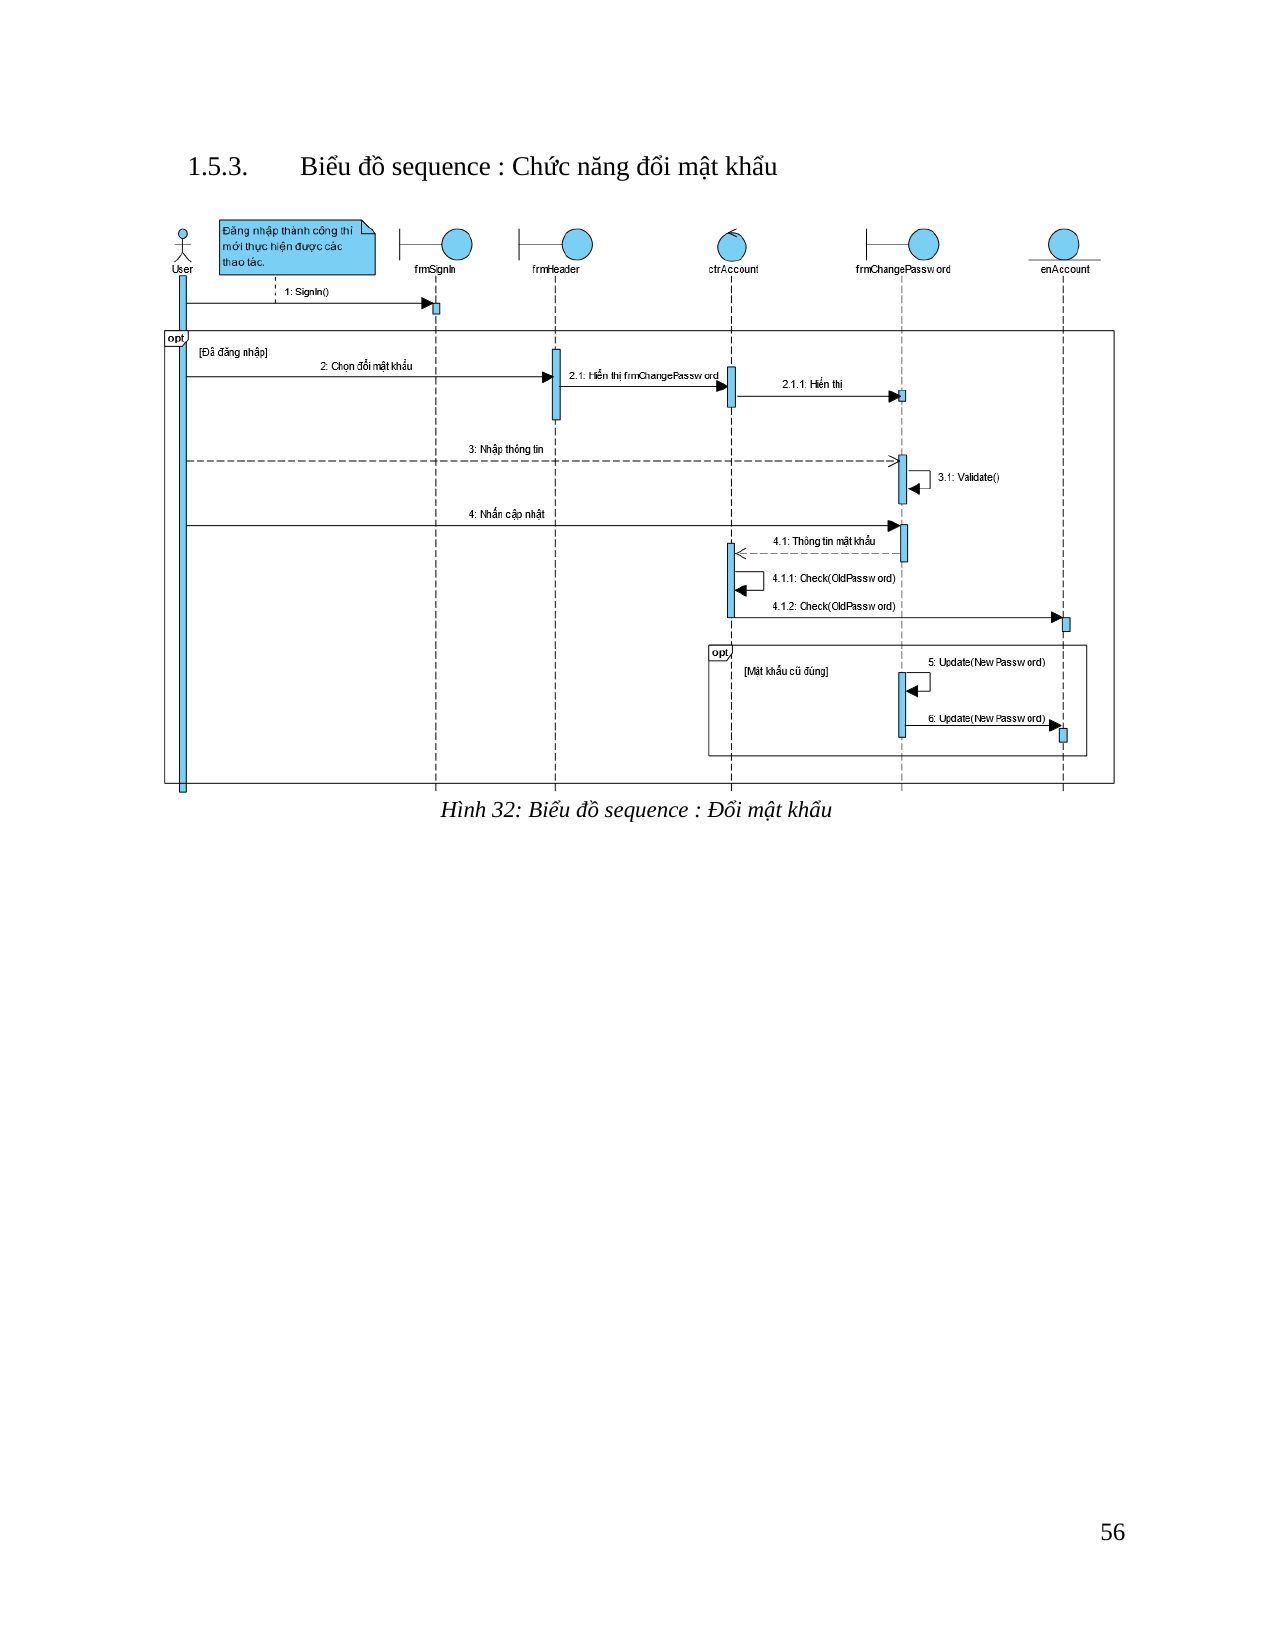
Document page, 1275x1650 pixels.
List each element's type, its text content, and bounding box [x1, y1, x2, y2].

picture [150, 212, 1125, 797]
text Hình 32: Biểu đồ sequence : Đổi mật khẩu [150, 797, 1125, 822]
subtitle Biểu đồ sequence : Chức năng đổi mật khẩu [187, 150, 1125, 181]
